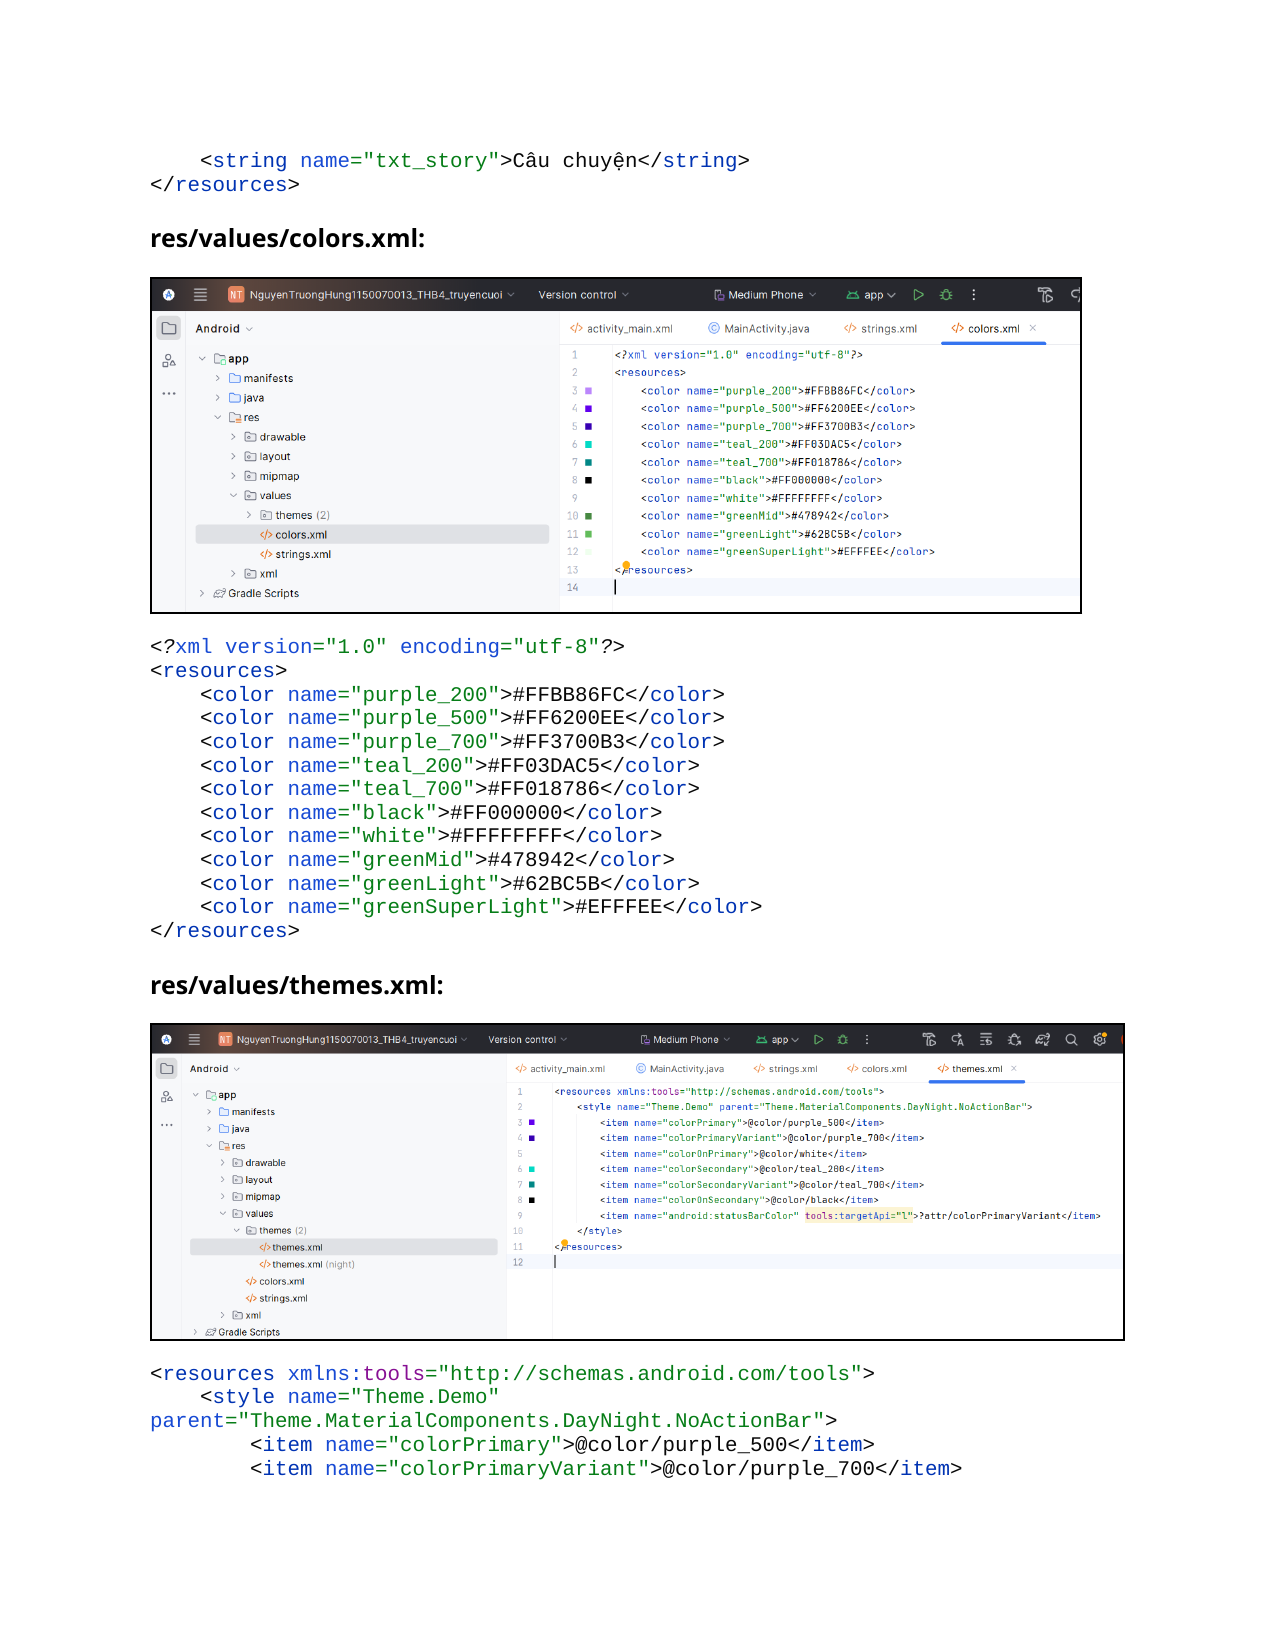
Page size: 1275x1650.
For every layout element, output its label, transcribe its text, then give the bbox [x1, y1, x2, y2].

text res/values/colors.xml: [150, 221, 1125, 255]
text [150, 150, 1125, 197]
picture [152, 1025, 1123, 1339]
text res/values/themes.xml: [150, 967, 1125, 1001]
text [150, 1363, 1125, 1481]
text <?xml version="1.0" encoding="utf-8"?> <resources> <color name="purple_200">#FFBB86FC</color> <color name="purple_500">#FF6200EE</color> <color name="purple_700">#FF3700B3</color> <color name="teal_200">#FF03DAC5</color> <color name="teal_700">#FF018786</color> <color name="black">#FF000000</color> <color name="white">#FFFFFFFF</color> <color name="greenMid">#478942</color> <color name="greenLight">#62BC5B</color> <color name="greenSuperLight">#EFFFEE</color> </resources> [150, 636, 1125, 944]
picture [152, 279, 1080, 612]
